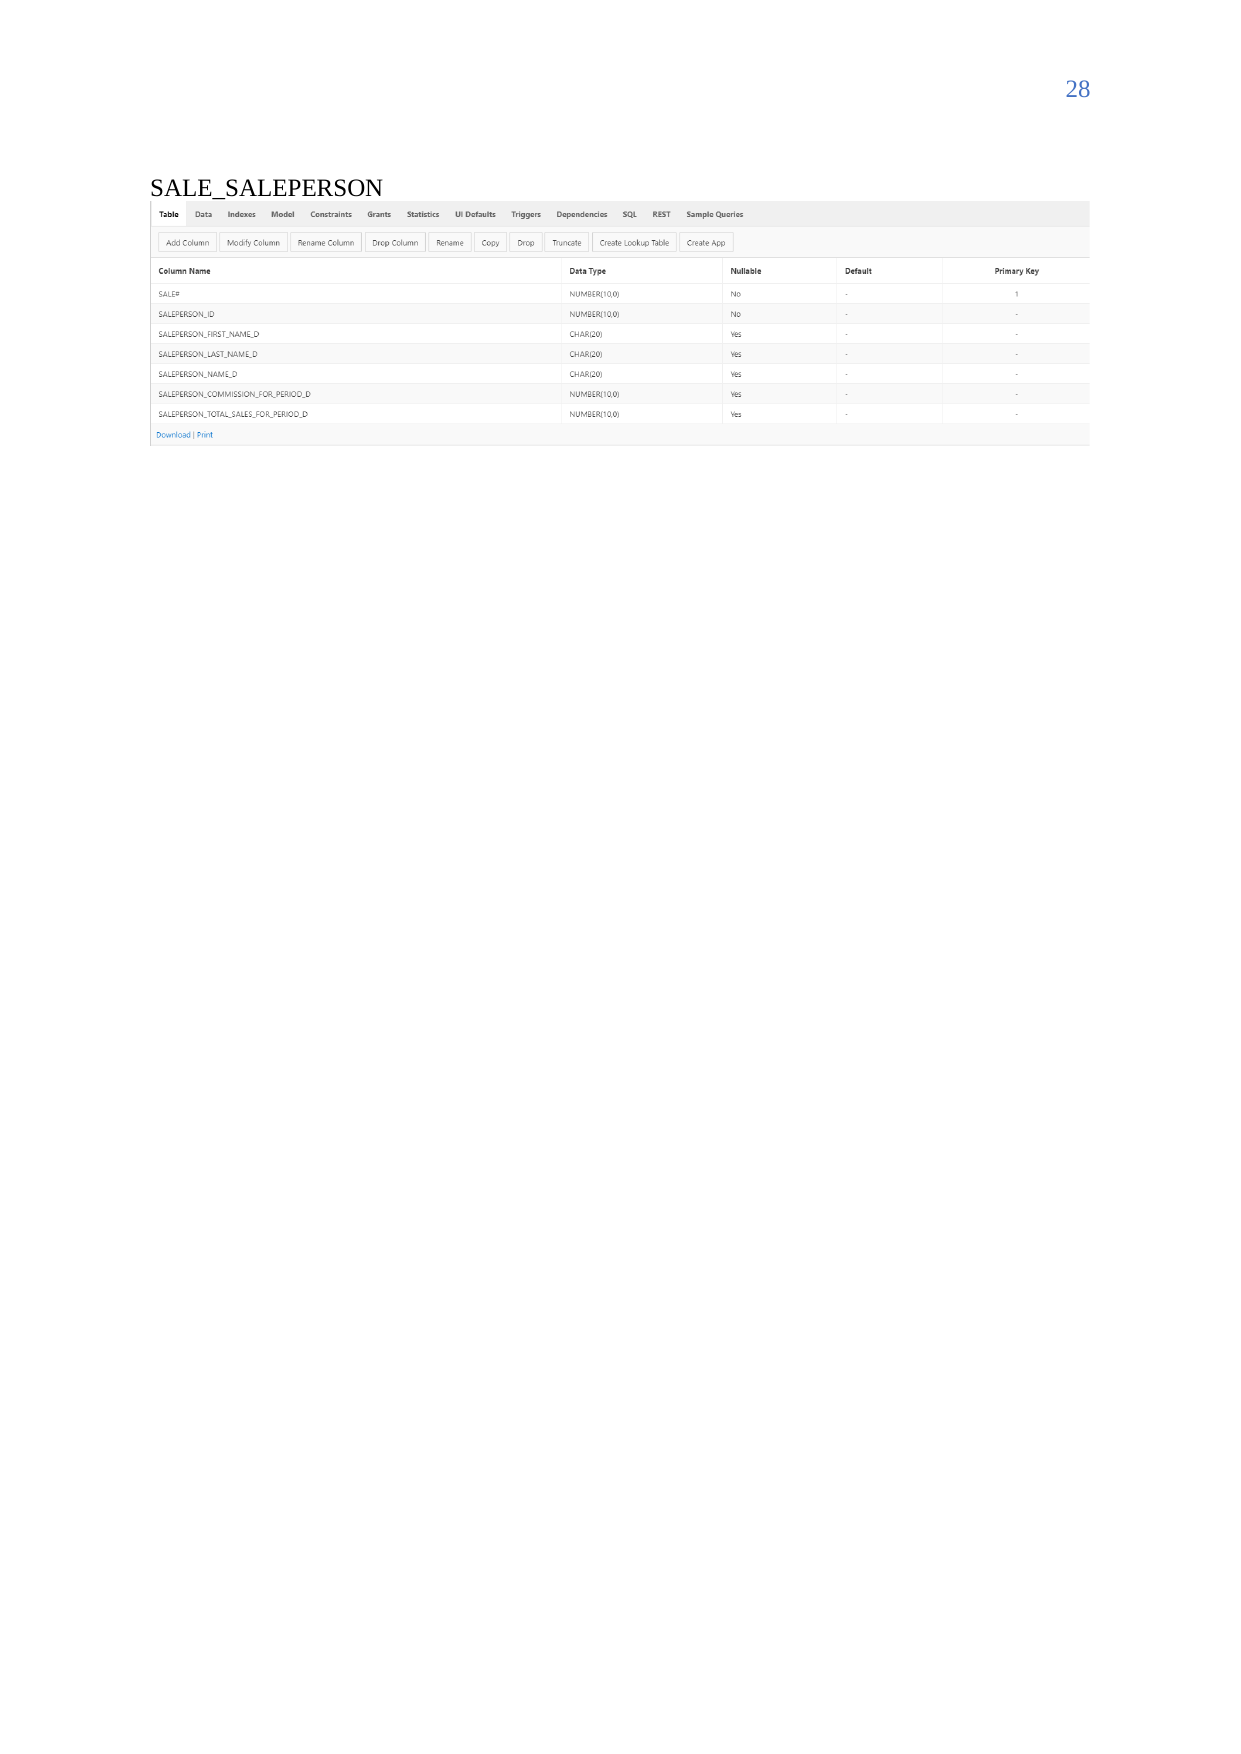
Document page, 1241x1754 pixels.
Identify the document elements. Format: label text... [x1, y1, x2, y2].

picture [150, 201, 1090, 446]
text SALE_SALEPERSON [150, 173, 1090, 201]
